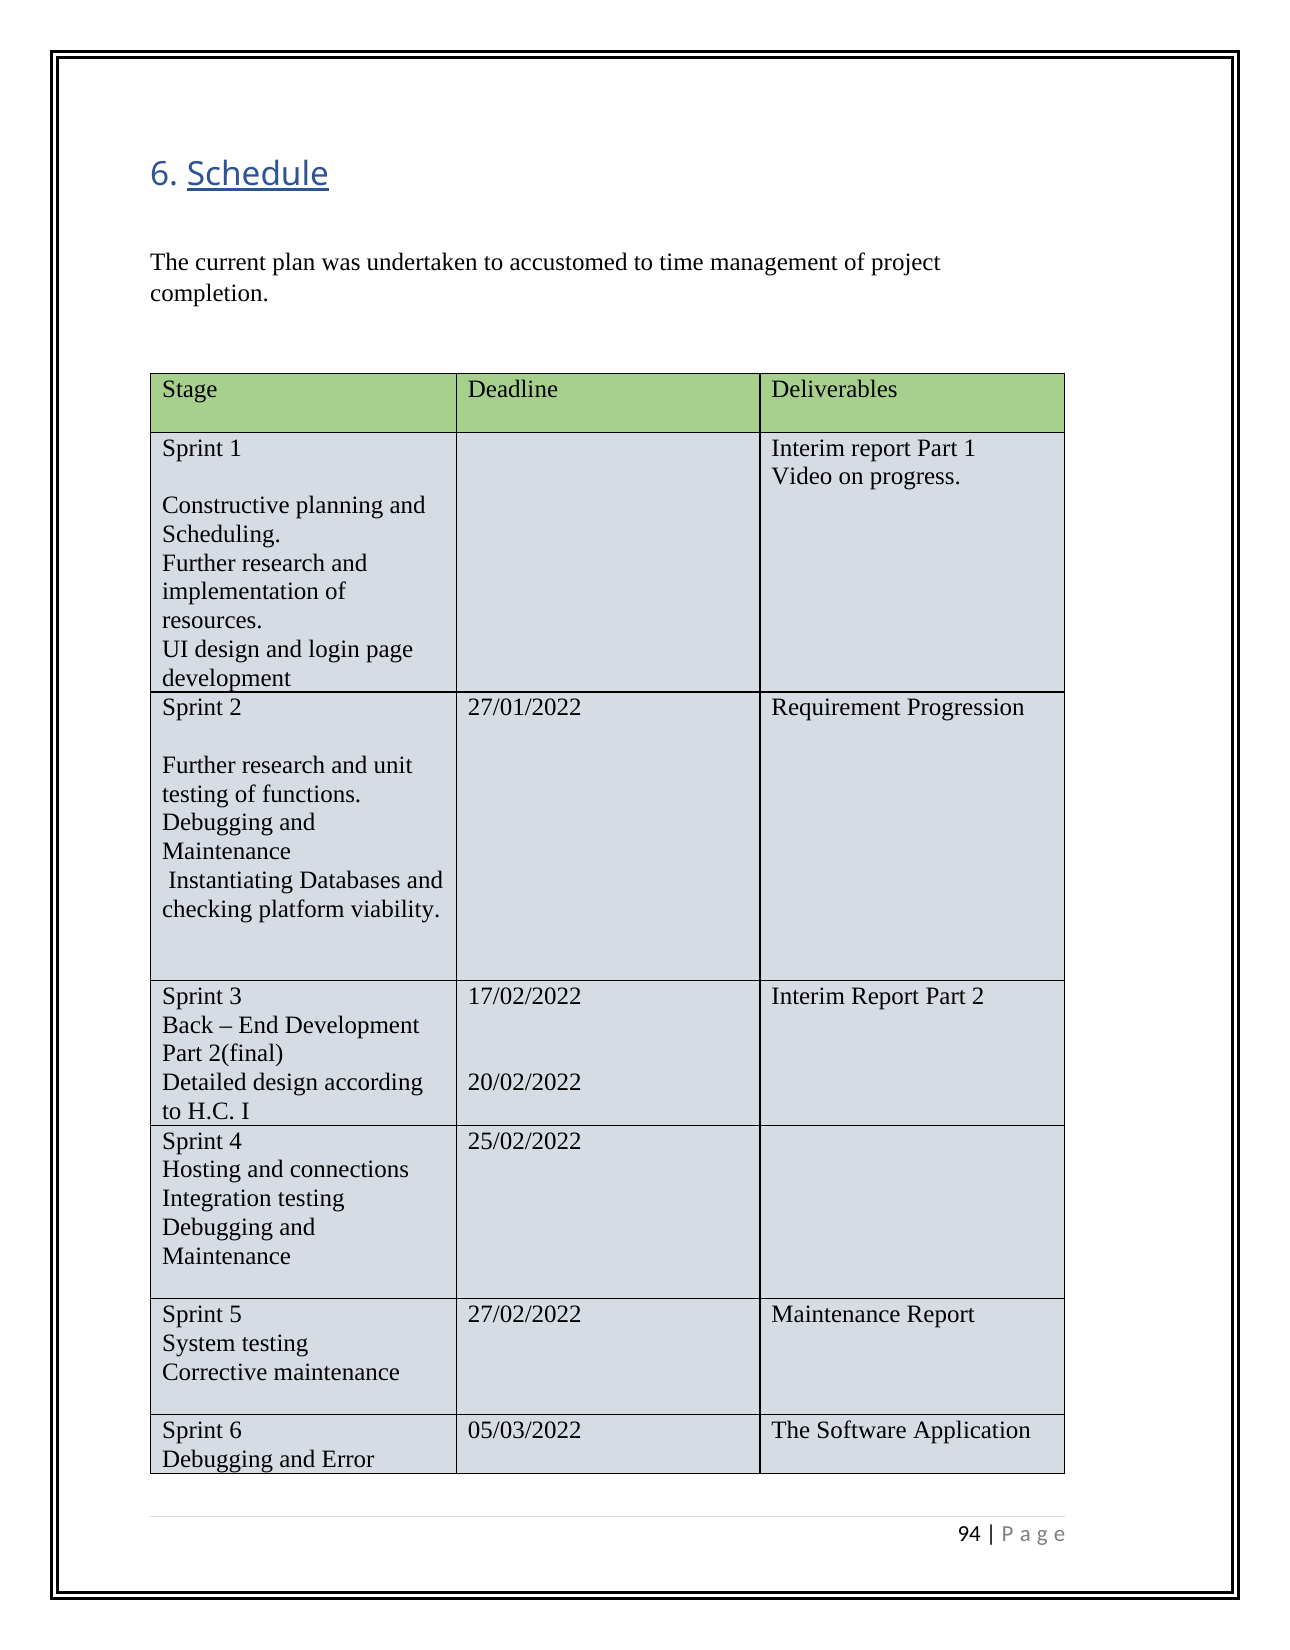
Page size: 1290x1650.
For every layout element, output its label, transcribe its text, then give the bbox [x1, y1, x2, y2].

table_cell Sprint 1 Constructive planning and Scheduling. Further research and implementation of resources. UI design and login page development [151, 433, 456, 691]
table_cell 27/01/2022 [457, 693, 759, 980]
table_cell [761, 1126, 1064, 1298]
table_cell 27/02/2022 [457, 1299, 759, 1414]
table_cell Interim report Part 1 Video on progress. [761, 433, 1064, 691]
table_cell Interim Report Part 2 [761, 981, 1064, 1125]
table_cell Requirement Progression [761, 693, 1064, 980]
table_cell 25/02/2022 [457, 1126, 759, 1298]
table_cell Sprint 3 Back – End Development Part 2(final) Detailed design according to H.C. I [151, 981, 456, 1125]
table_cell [151, 1415, 456, 1473]
table_cell 17/02/2022 20/02/2022 [457, 981, 759, 1125]
table_cell Sprint 2 Further research and unit testing of functions. Debugging and Maintenance Instantiating Databases and checking platform viability. [151, 693, 456, 980]
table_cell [761, 1415, 1064, 1473]
table_header Deliverables [761, 374, 1064, 432]
table_cell Maintenance Report [761, 1299, 1064, 1414]
table_cell 05/03/2022 [457, 1415, 759, 1473]
subtitle 6. Schedule [150, 150, 1065, 195]
table_cell Sprint 4 Hosting and connections Integration testing Debugging and Maintenance [151, 1126, 456, 1298]
table_header Stage [151, 374, 456, 432]
table_header Deadline [457, 374, 759, 432]
text The current plan was undertaken to accustomed to time management of project completion. [150, 247, 1065, 306]
table_cell [457, 433, 759, 691]
table_cell Sprint 5 System testing Corrective maintenance [151, 1299, 456, 1414]
